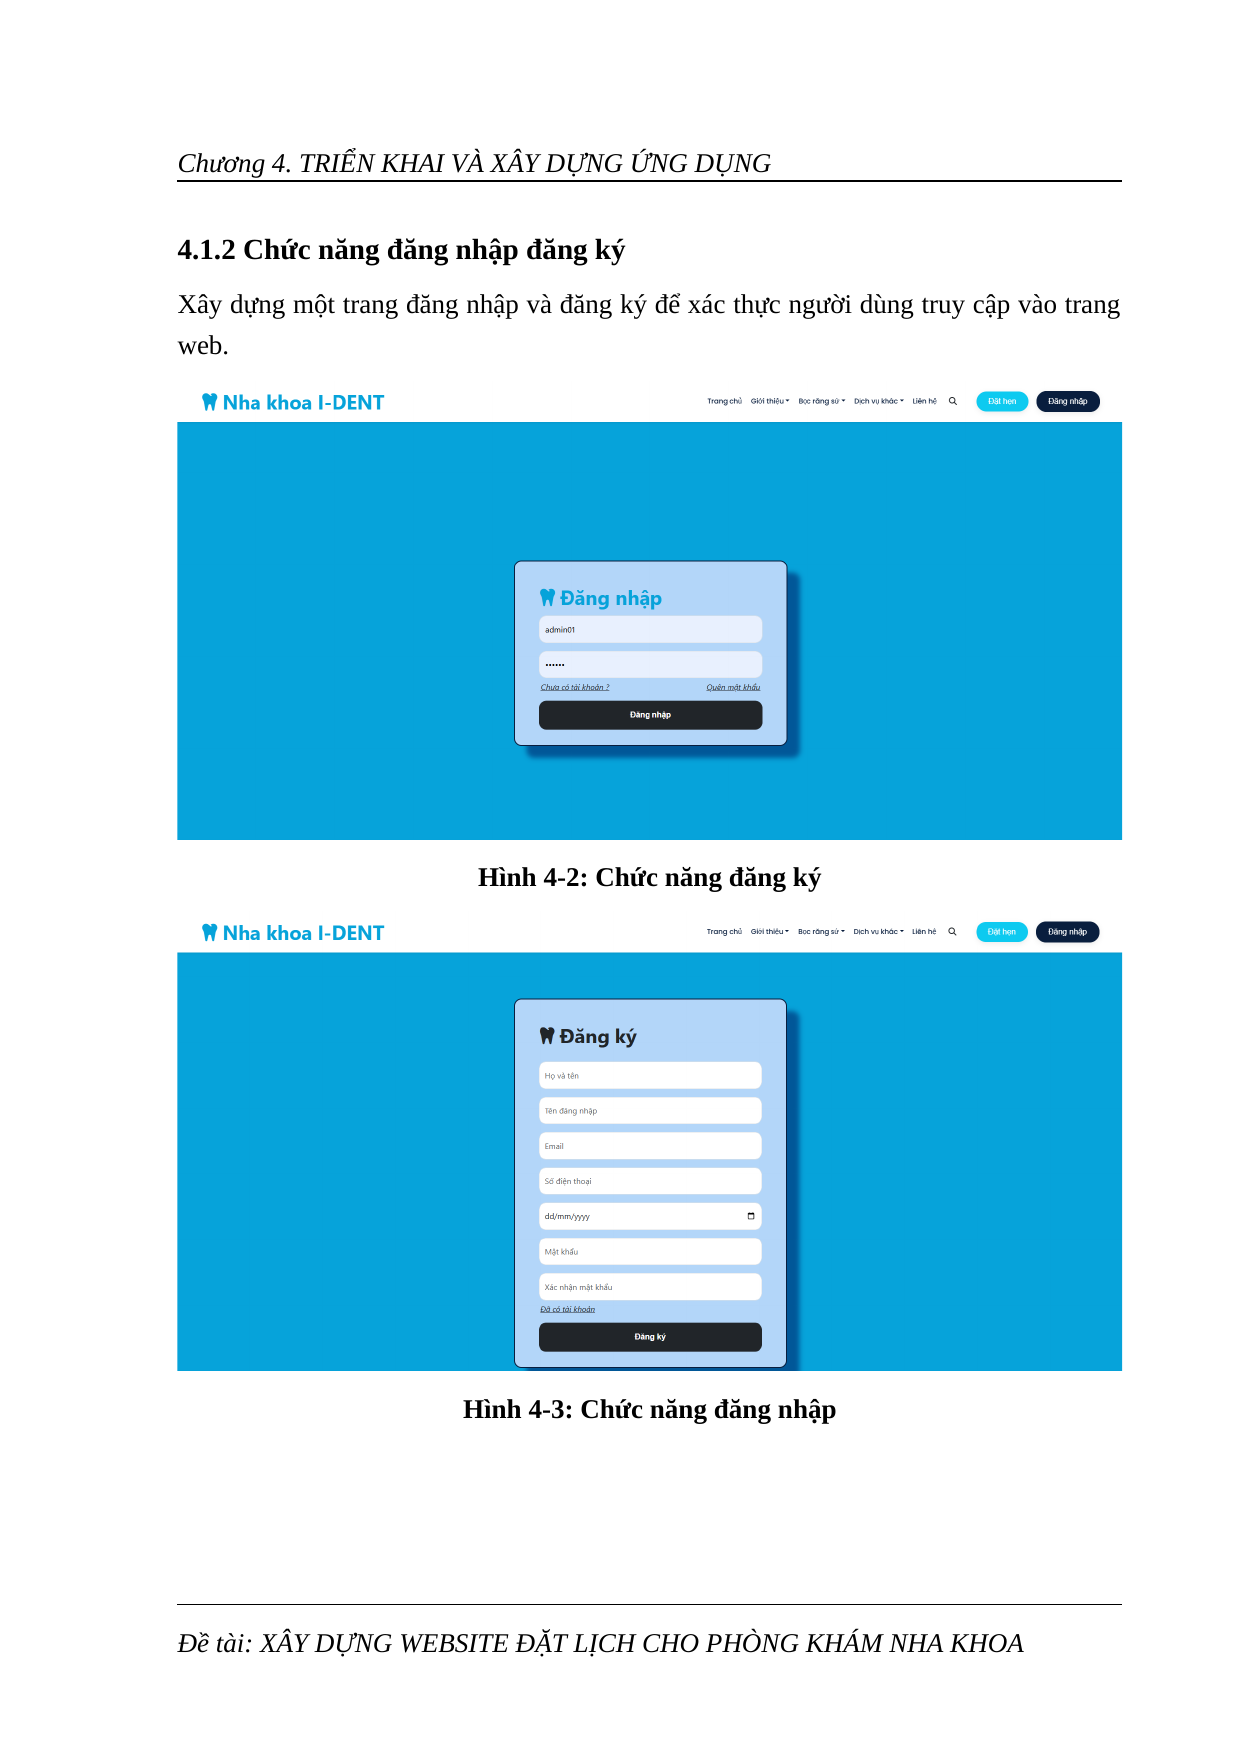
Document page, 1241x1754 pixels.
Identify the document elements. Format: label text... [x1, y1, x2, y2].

text 4.1.2 Chức năng đăng nhập đăng ký [177, 232, 1122, 266]
text Xây dựng một trang đăng nhập và đăng ký để xác thực người dùng truy cập vào trang web. [177, 288, 1122, 360]
text Hình 4-2: Chức năng đăng ký [177, 861, 1122, 893]
picture [177, 911, 1123, 952]
picture [515, 1000, 798, 1371]
text Hình 4-3: Chức năng đăng nhập [177, 1393, 1122, 1424]
picture [515, 562, 798, 756]
picture [177, 381, 1123, 421]
